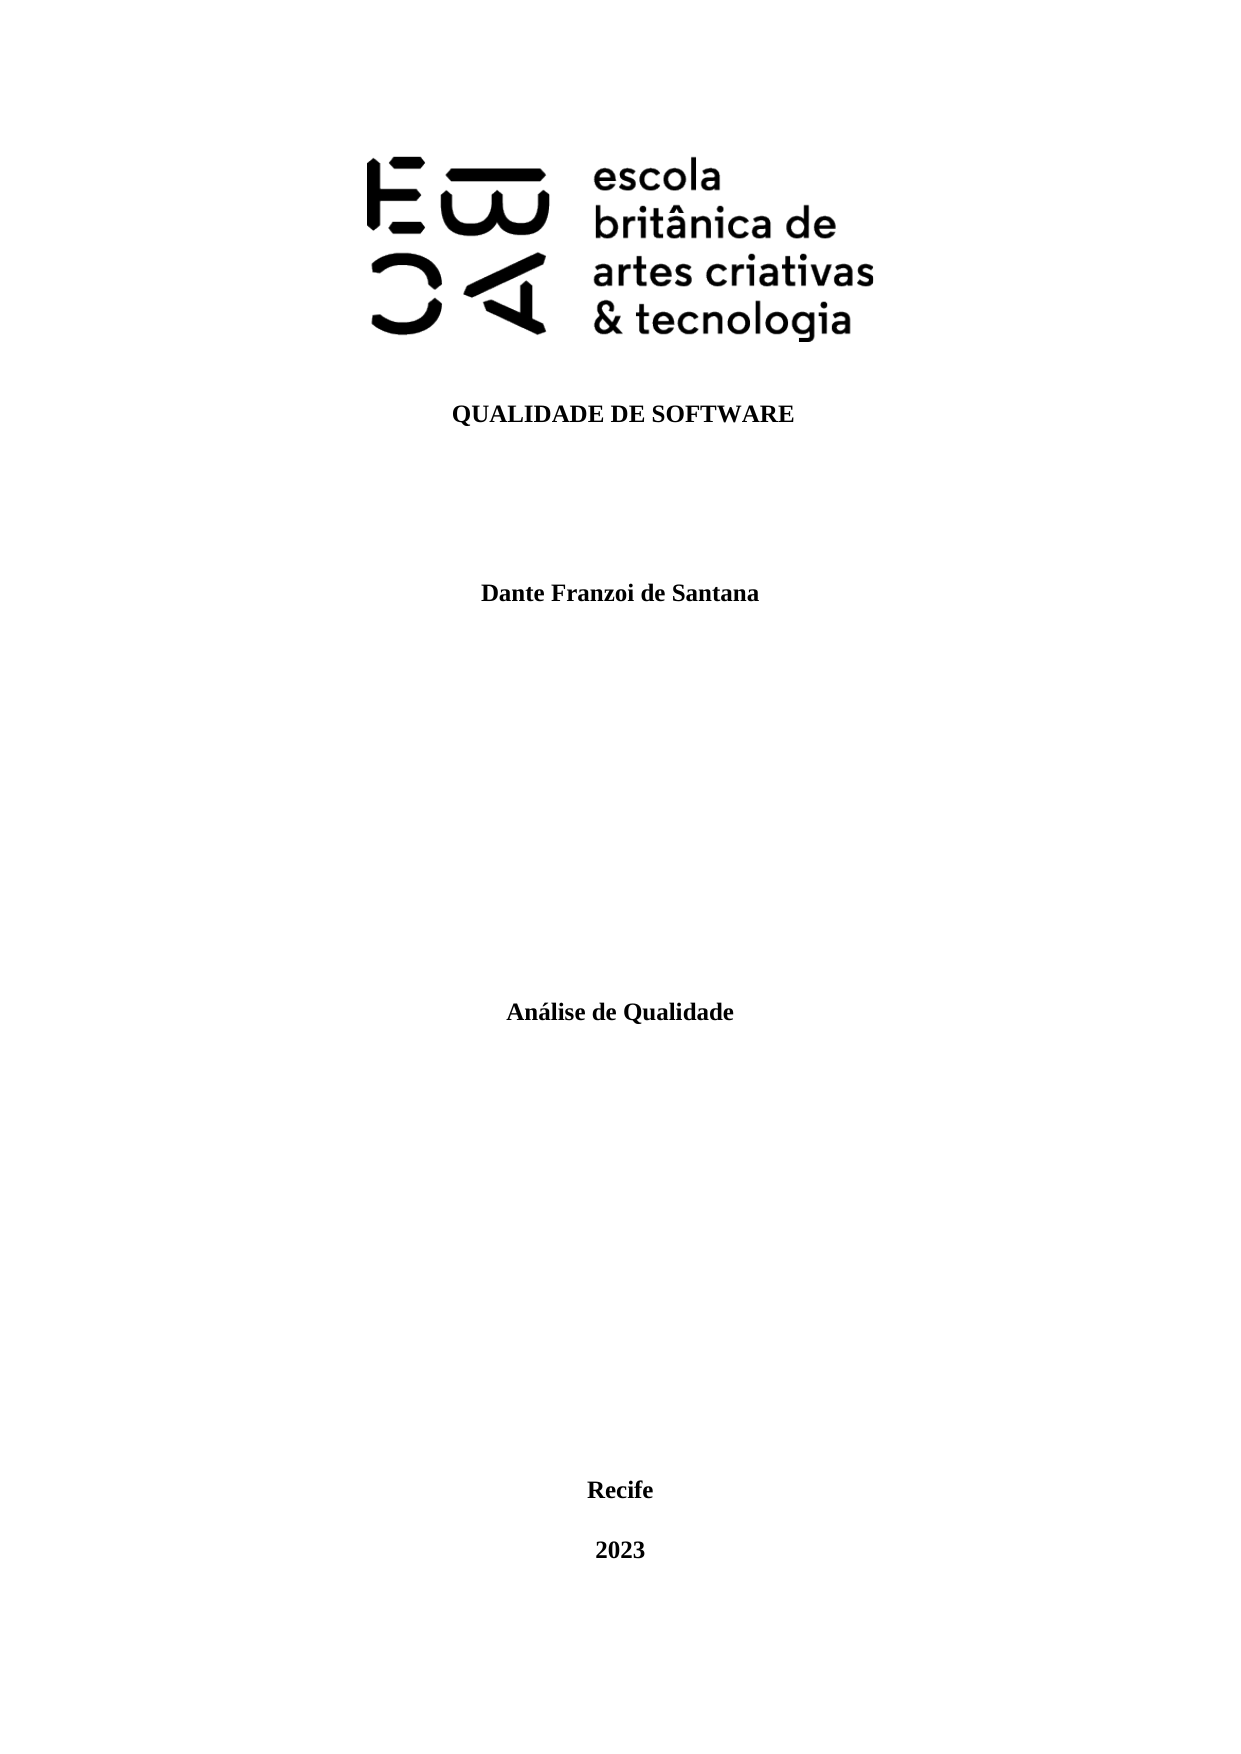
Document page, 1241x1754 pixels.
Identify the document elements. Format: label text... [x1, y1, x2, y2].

text 2023 [177, 1535, 1063, 1563]
text Dante Franzoi de Santana [177, 578, 1063, 607]
text Análise de Qualidade [177, 997, 1063, 1025]
text QUALIDADE DE SOFTWARE [177, 399, 1063, 427]
picture [367, 147, 874, 342]
text Recife [177, 1475, 1063, 1504]
